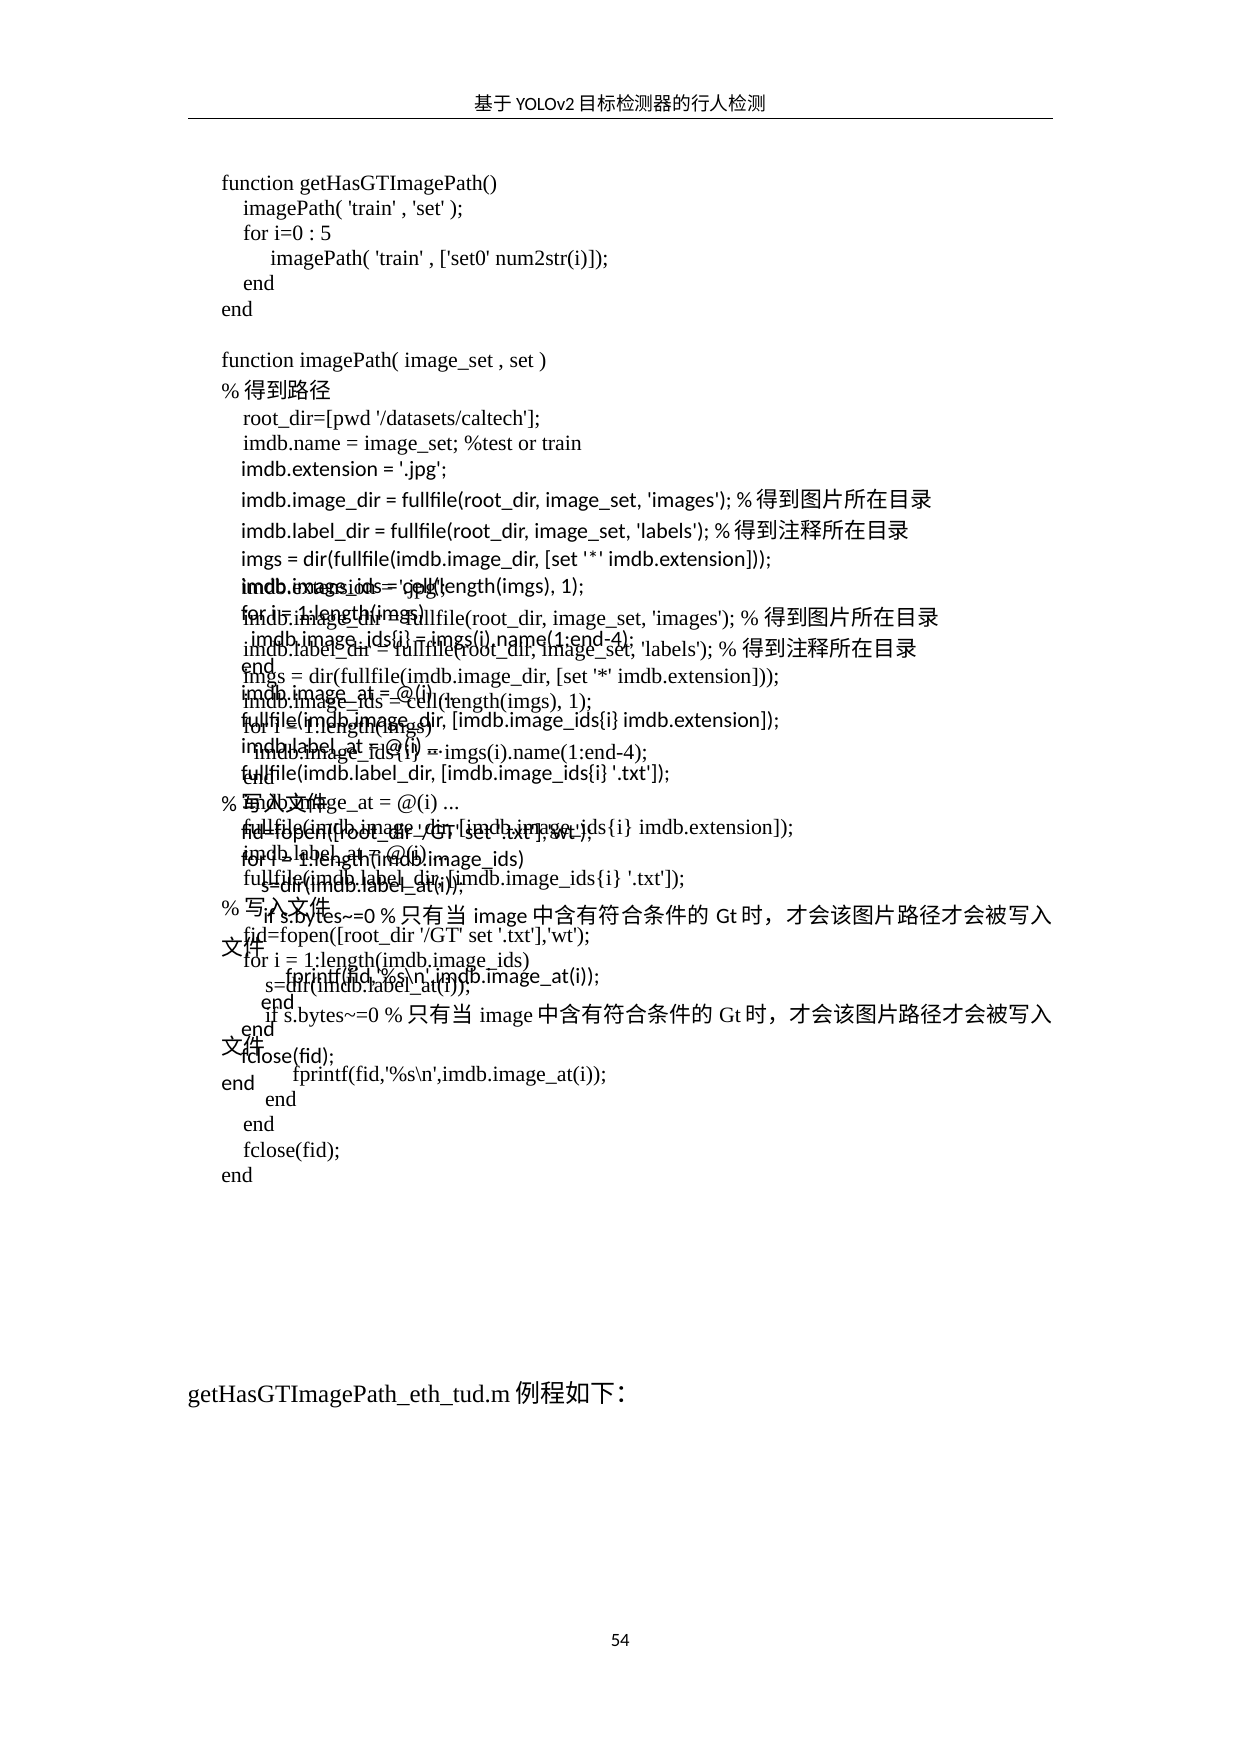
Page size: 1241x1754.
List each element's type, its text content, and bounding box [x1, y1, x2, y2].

text getHasGTImagePath_eth_tud.m例程如下： [187, 1359, 1053, 1424]
